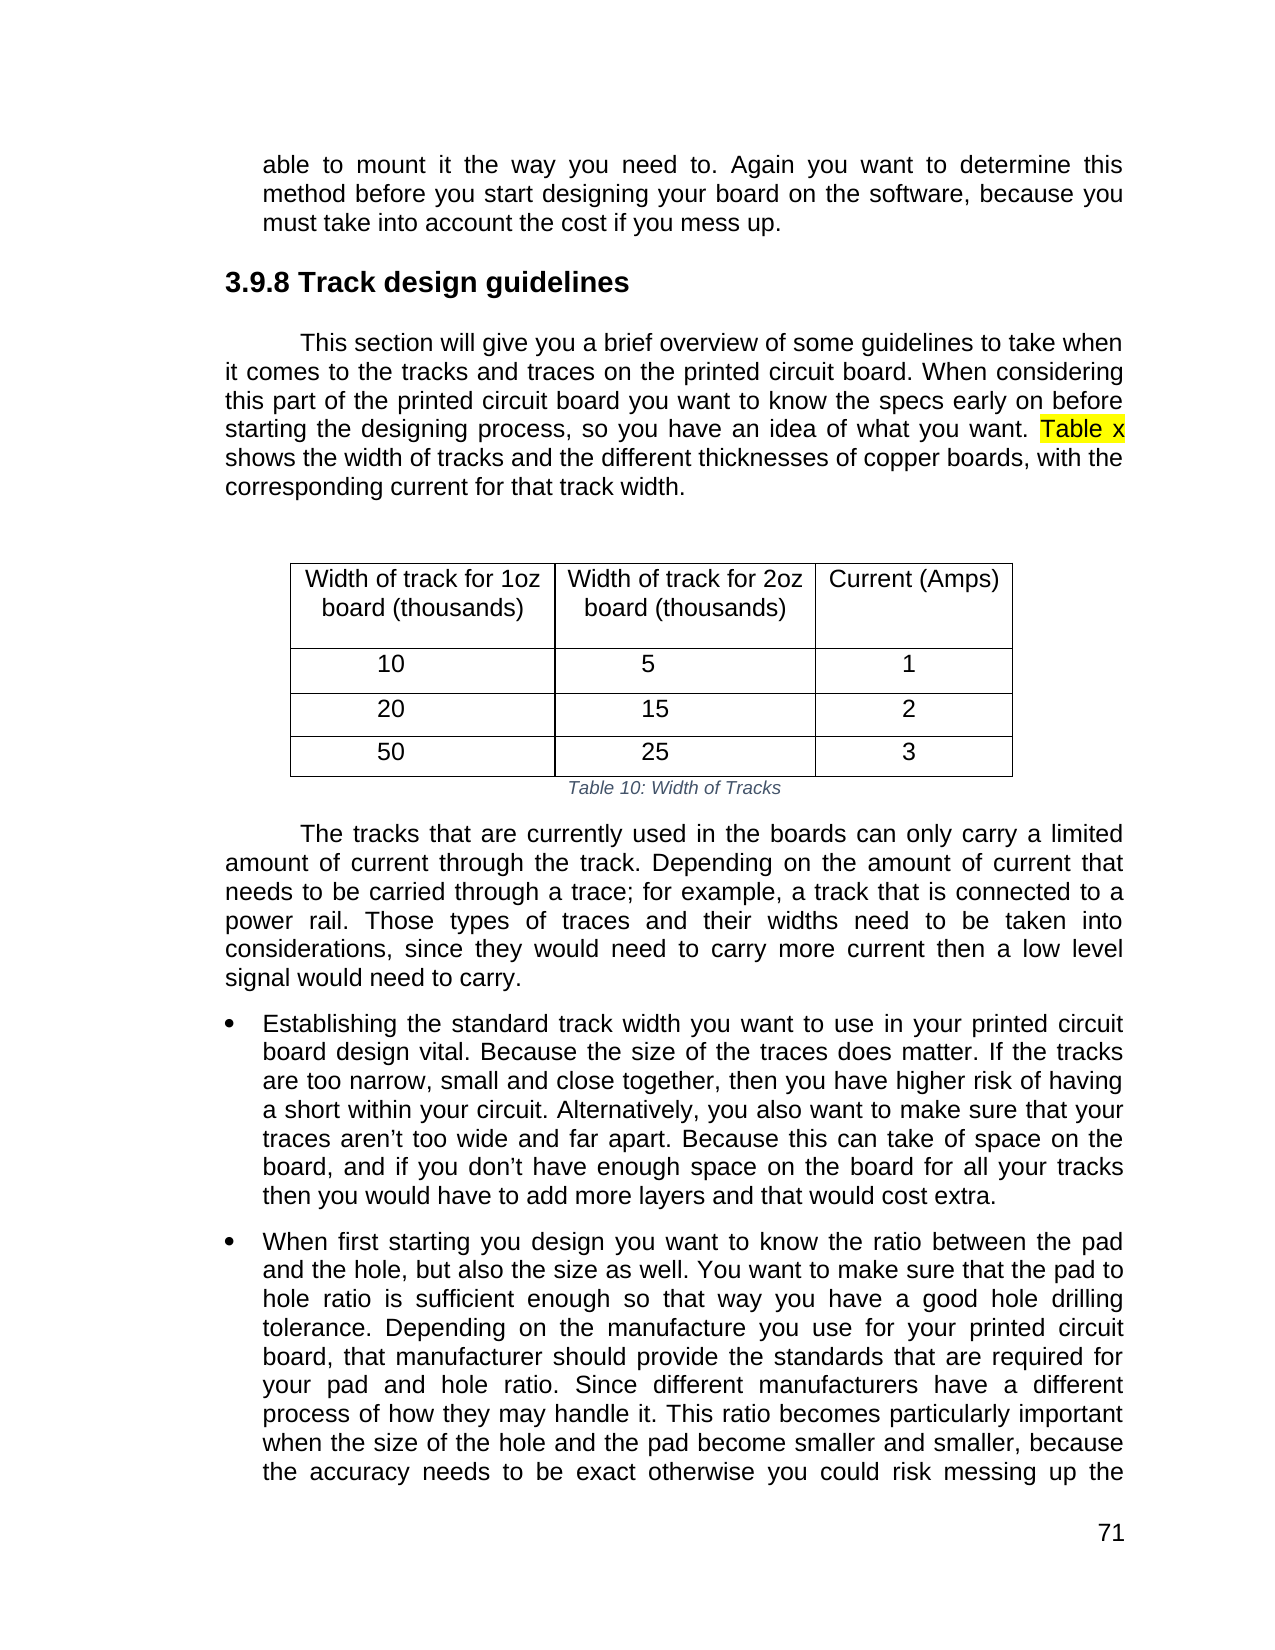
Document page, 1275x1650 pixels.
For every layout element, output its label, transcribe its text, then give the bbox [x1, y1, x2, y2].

table_cell 10 [291, 649, 554, 693]
table_cell 15 [556, 694, 815, 736]
table_cell 20 [291, 694, 554, 736]
table_header Current (Amps) [816, 564, 1012, 648]
table_header Width of track for 2oz board (thousands) [556, 564, 815, 648]
table_header Width of track for 1oz board (thousands) [291, 564, 554, 648]
table_cell 1 [816, 649, 1012, 693]
text The tracks that are currently used in the boards can only carry a limited amount of current through the track. Depending on the amount of current that needs to be carried through a trace; for example, a track that is connected to a power rail. Those types of traces and their widths need to be taken into considerations, since they would need to carry more current then a low level signal would need to carry. [225, 819, 1125, 992]
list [225, 150, 1125, 236]
table_cell 25 [556, 737, 815, 776]
subtitle 3.9.8 Track design guidelines [225, 265, 1125, 299]
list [225, 1227, 1125, 1485]
table_cell 2 [816, 694, 1012, 736]
list Establishing the standard track width you want to use in your printed circuit board design vital. Because the size of the traces does matter. If the tracks are too narrow, small and close together, then you have higher risk of having a short within your circuit. Alternatively, you also want to make sure that your traces aren’t too wide and far apart. Because this can take of space on the board, and if you don’t have enough space on the board for all your tracks then you would have to add more layers and that would cost extra. [225, 1008, 1125, 1210]
table_cell 3 [816, 737, 1012, 776]
text This section will give you a brief overview of some guidelines to take when it comes to the tracks and traces on the printed circuit board. When considering this part of the printed circuit board you want to know the specs early on before starting the designing process, so you have an idea of what you want. Table x shows the width of tracks and the different thicknesses of copper boards, with the corresponding current for that track width. [225, 328, 1125, 501]
table_cell 5 [556, 649, 815, 693]
text Table 10: Width of Tracks [225, 777, 1125, 798]
table_cell 50 [291, 737, 554, 776]
